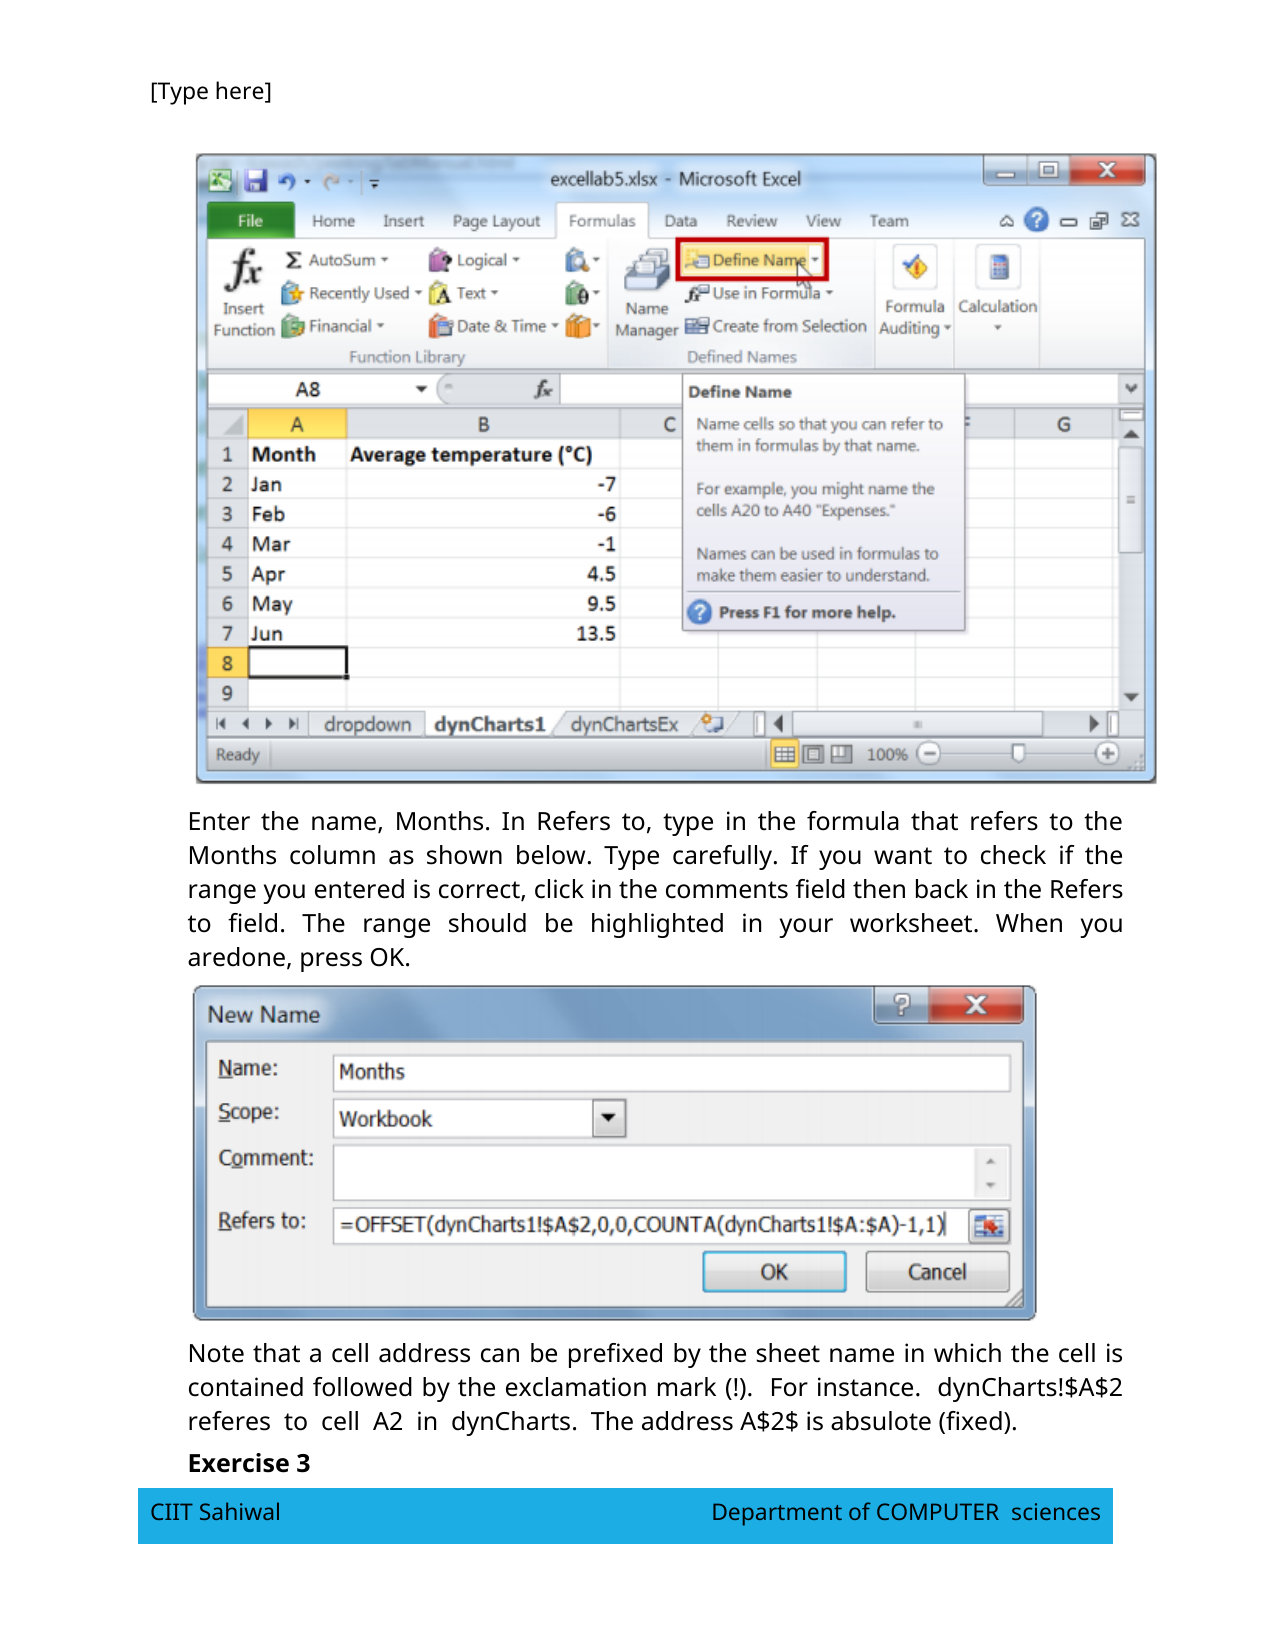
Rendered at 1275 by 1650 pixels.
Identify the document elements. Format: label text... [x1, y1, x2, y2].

text Note that a cell address can be prefixed by the sheet name in which the cell is contained followed by the exclamation mark (!). For instance. dynCharts!$A$2 referes to cell A2 in dynCharts. The address A$2$ is absulote (fixed). [187, 1335, 1125, 1437]
picture [187, 982, 1043, 1327]
text Enter the name, Months. In Refers to, type in the formula that refers to the Months column as shown below. Type carefully. If you want to check if the range you entered is correct, click in the comments field then back in the Refers to field. The range should be highlighted in your worksheet. When you aredone, press OK. [187, 803, 1125, 974]
picture [187, 150, 1163, 795]
text Exercise 3 [187, 1446, 1125, 1480]
